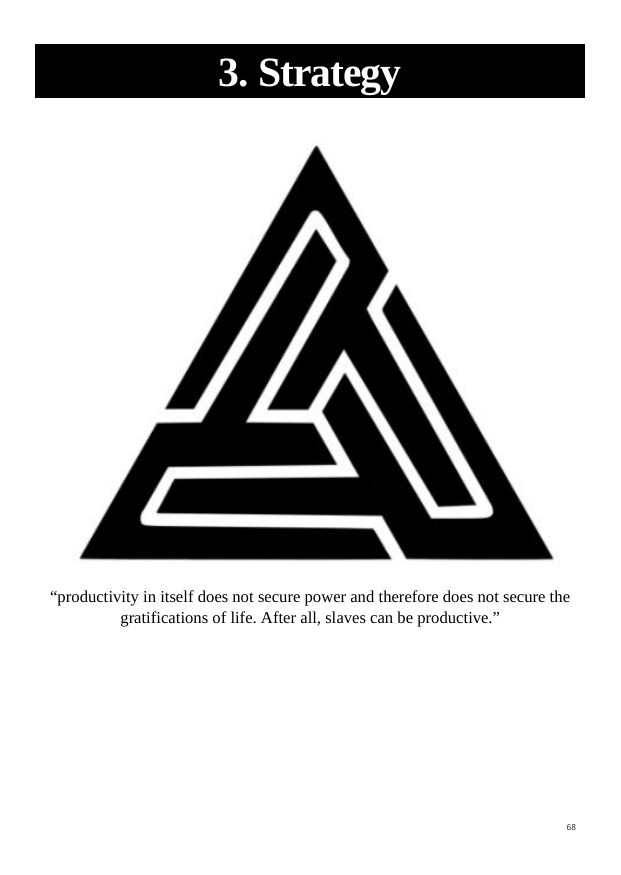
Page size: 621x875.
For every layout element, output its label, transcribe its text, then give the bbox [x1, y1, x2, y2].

picture [44, 123, 576, 586]
text “productivity in itself does not secure power and therefore does not secure the gratifications of life. After all, slaves can be productive.” [44, 587, 576, 627]
subtitle Strategy [36, 45, 584, 97]
